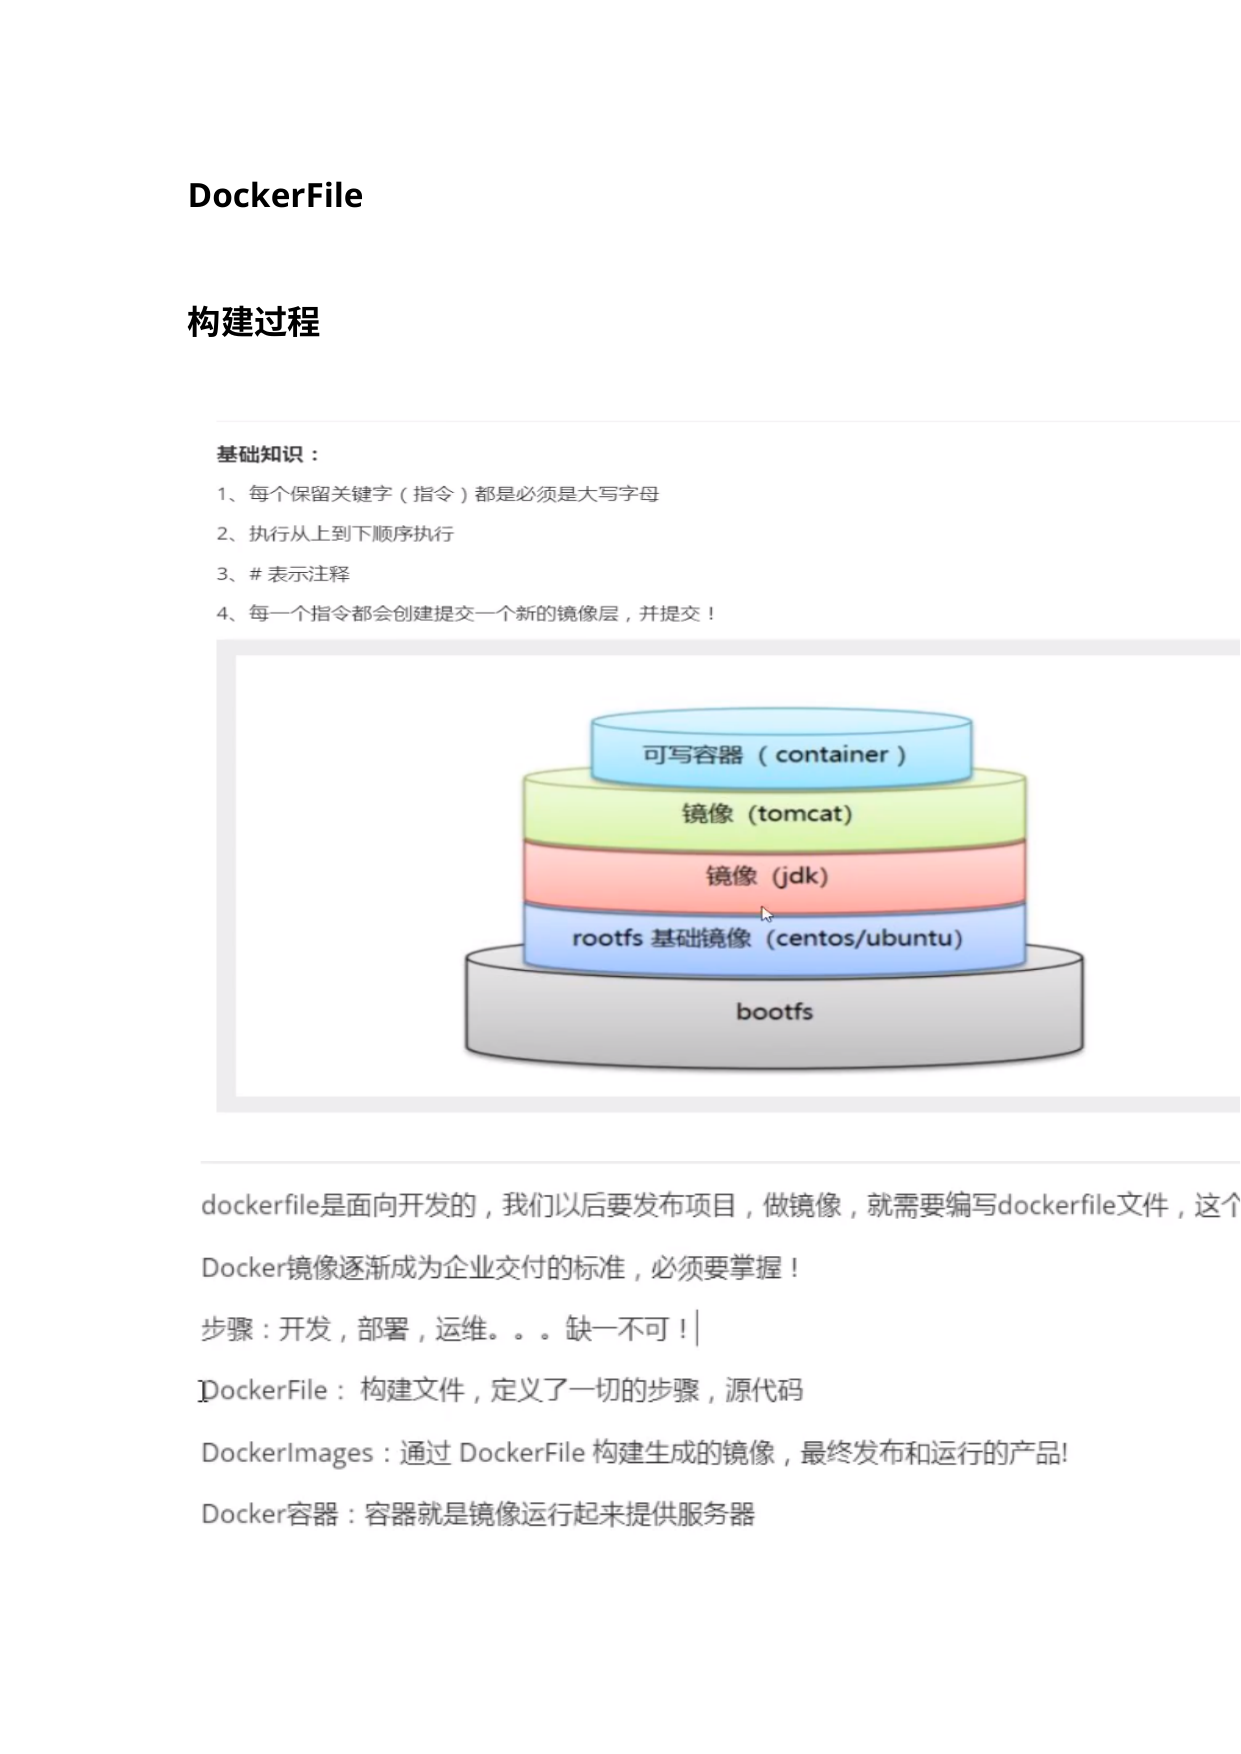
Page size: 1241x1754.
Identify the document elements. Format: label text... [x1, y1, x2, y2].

picture [187, 414, 1241, 1130]
picture [187, 1161, 1241, 1567]
subtitle 构建过程 [187, 287, 1053, 352]
subtitle DockerFile [187, 162, 1053, 227]
